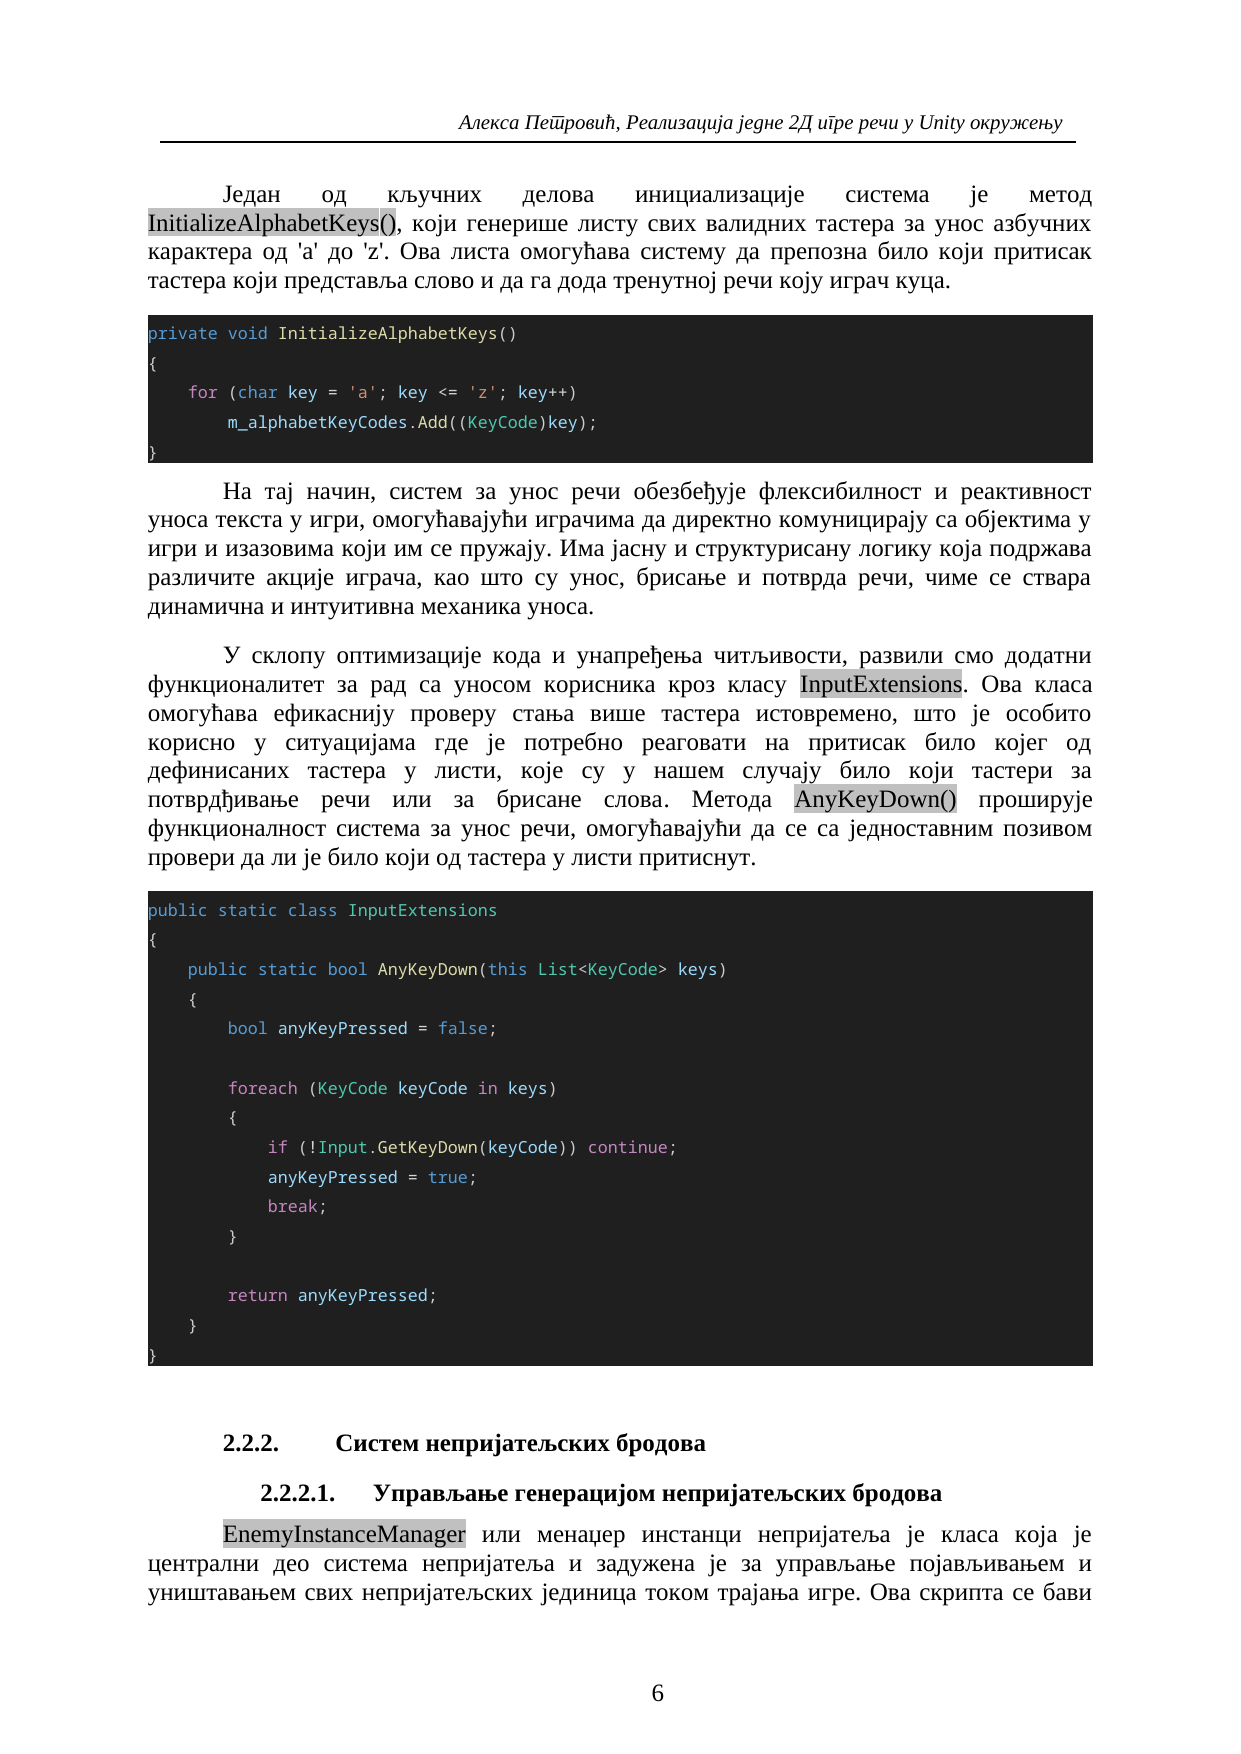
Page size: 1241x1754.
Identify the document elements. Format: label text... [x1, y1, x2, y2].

subtitle Систем непријатељских бродова [223, 1428, 1093, 1457]
text { [148, 1099, 1093, 1129]
text На тај начин, систем за унос речи обезбеђује флексибилност и реактивност уноса текста у игри, омогућавајући играчима да директно комуницирају са објектима у игри и изазовима који им се пружају. Има јасну и структурисану логику која подржава различите акције играча, као што су унос, брисање и потврда речи, чиме се ствара динамична и интуитивна механика уноса. [148, 476, 1093, 619]
text return anyKeyPressed; [148, 1277, 1093, 1307]
text for (char key = 'a'; key <= 'z'; key++) [148, 374, 1093, 404]
text } [148, 1336, 1093, 1366]
text bool anyKeyPressed = false; [148, 1010, 1093, 1039]
text private void InitializeAlphabetKeys() [148, 315, 1093, 344]
text public static class InputExtensions [148, 891, 1093, 921]
text foreach (KeyCode keyCode in keys) [148, 1069, 1093, 1099]
text } [148, 433, 1093, 463]
text { [148, 980, 1093, 1010]
text { [148, 344, 1093, 374]
subtitle Управљање генерацијом непријатељских бродова [260, 1478, 1093, 1507]
text Један од кључних делова инициализације система је метод InitializeAlphabetKeys(), који генерише листу свих валидних тастера за унос азбучних карактера од 'a' до 'z'. Ова листа омогућава систему да препозна било који притисак тастера који представља слово и да га дода тренутној речи коју играч куца. [148, 179, 1093, 294]
text public static bool AnyKeyDown(this List<KeyCode> keys) [148, 951, 1093, 980]
text У склопу оптимизације кода и унапређења читљивости, развили смо додатни функционалитет за рад са уносом корисника кроз класу InputExtensions. Ова класа омогућава ефикаснију проверу стања више тастера истовремено, што је особито корисно у ситуацијама где је потребно реаговати на притисак било којег од дефинисаних тастера у листи, које су у нашем случају било који тастери за потврдђивање речи или за брисане слова. Метода AnyKeyDown() проширује функционалност система за унос речи, омогућавајући да се са једноставним позивом провери да ли је било који од тастера у листи притиснут. [148, 640, 1093, 870]
text anyKeyPressed = true; [148, 1158, 1093, 1188]
text if (!Input.GetKeyDown(keyCode)) continue; [148, 1129, 1093, 1158]
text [148, 1519, 1093, 1605]
text { [148, 921, 1093, 951]
text } [148, 1307, 1093, 1336]
text break; [148, 1188, 1093, 1218]
text } [148, 1218, 1093, 1247]
text m_alphabetKeyCodes.Add((KeyCode)key); [148, 404, 1093, 433]
